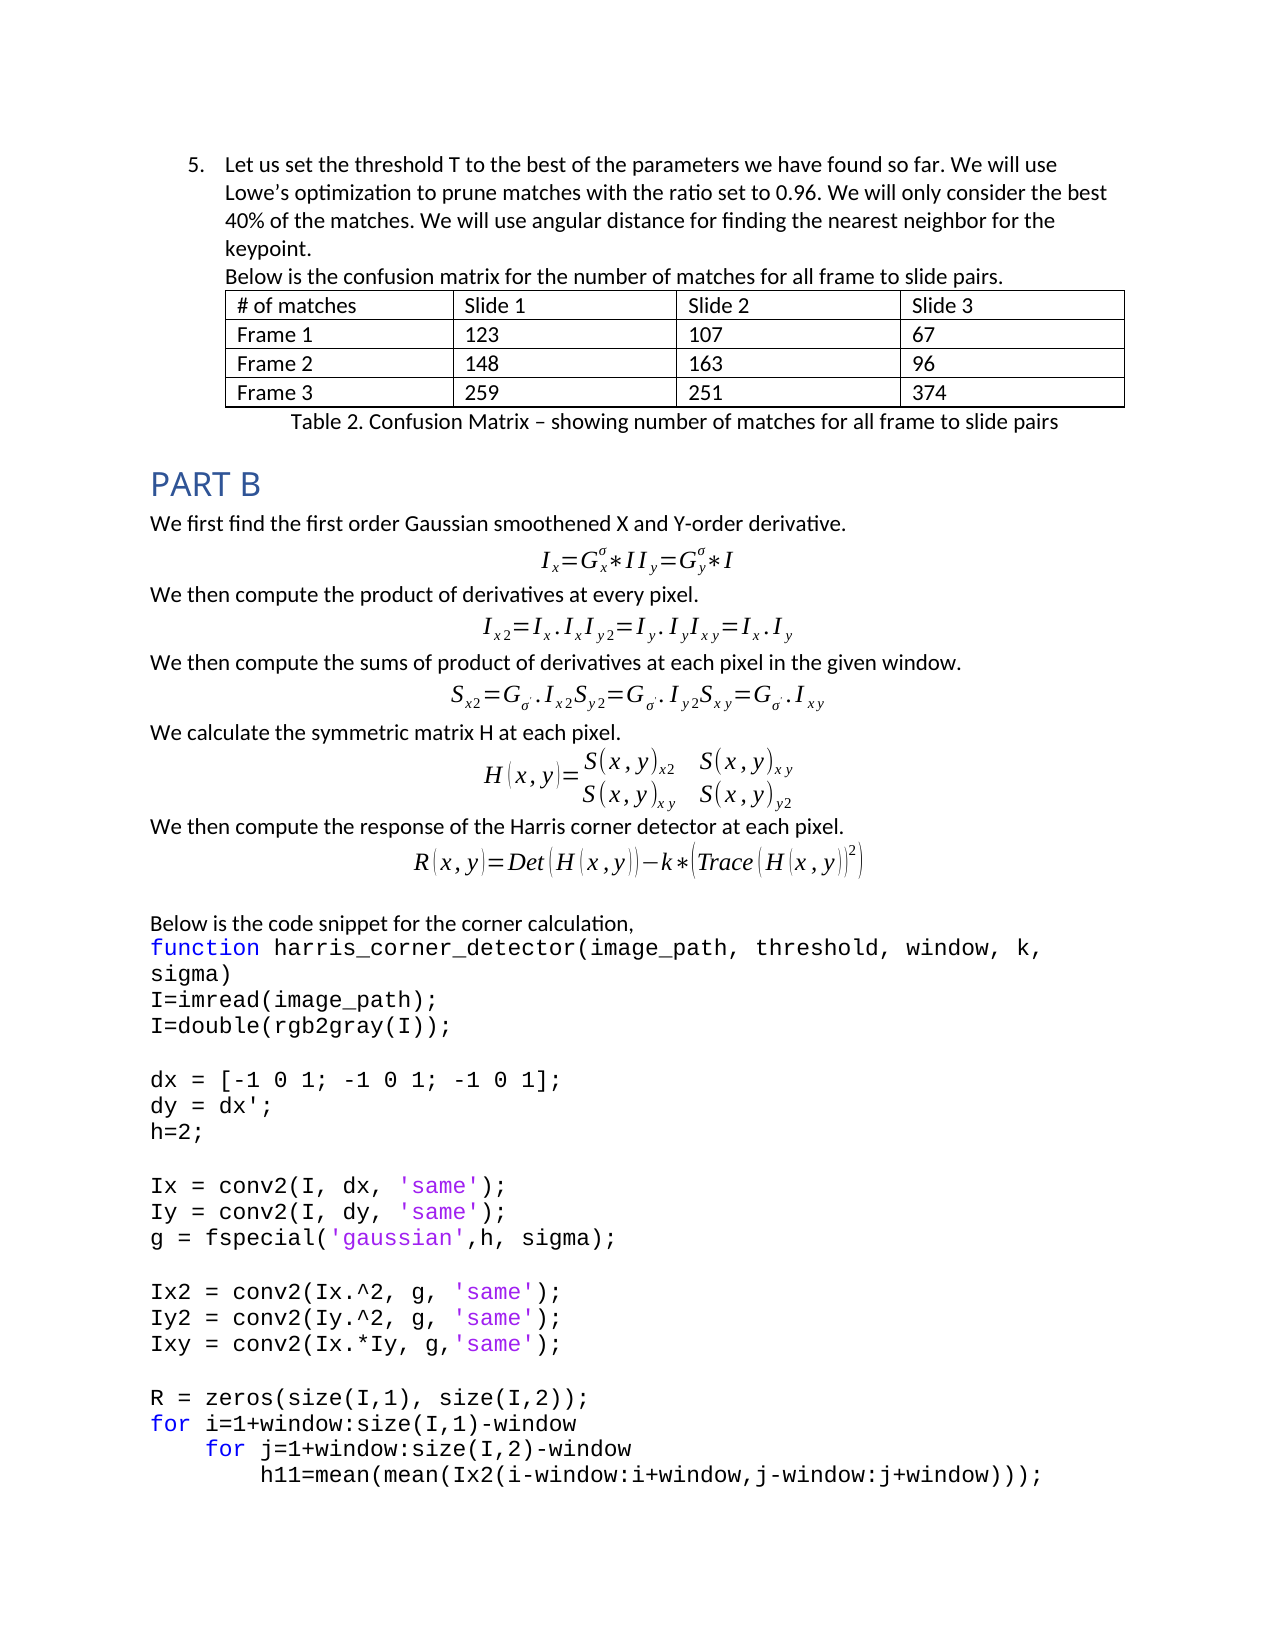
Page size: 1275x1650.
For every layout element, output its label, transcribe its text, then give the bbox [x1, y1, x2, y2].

text for i=1+window:size(I,1)-window [150, 1412, 1125, 1438]
table_cell 67 [901, 320, 1124, 348]
text Iy2 = conv2(Iy.^2, g, 'same'); [150, 1306, 1125, 1332]
table_cell Frame 3 [226, 378, 453, 406]
text Ix2 = conv2(Ix.^2, g, 'same'); [150, 1280, 1125, 1306]
subtitle PART B [150, 460, 1125, 506]
table_cell 163 [677, 349, 900, 377]
text for j=1+window:size(I,2)-window [150, 1438, 1125, 1464]
table_cell 374 [901, 378, 1124, 406]
table_cell 123 [454, 320, 676, 348]
text Below is the code snippet for the corner calculation, [150, 909, 1125, 937]
text We then compute the sums of product of derivatives at each pixel in the given window. [150, 648, 1125, 676]
table_cell Frame 2 [226, 349, 453, 377]
text Ixy = conv2(Ix.*Iy, g,'same'); [150, 1332, 1125, 1358]
table_cell 96 [901, 349, 1124, 377]
text We then compute the response of the Harris corner detector at each pixel. [150, 812, 1125, 840]
text We calculate the symmetric matrix H at each pixel. [150, 718, 1125, 746]
text Ix = conv2(I, dx, 'same'); [150, 1174, 1125, 1200]
text We first find the first order Gaussian smoothened X and Y-order derivative. [150, 509, 1125, 537]
table_header Slide 1 [454, 291, 676, 319]
table_cell 251 [677, 378, 900, 406]
list Below is the confusion matrix for the number of matches for all frame to slide pairs. [225, 262, 1125, 290]
table_cell 259 [454, 378, 676, 406]
table_header # of matches [226, 291, 453, 319]
text dy = dx'; [150, 1094, 1125, 1120]
text h11=mean(mean(Ix2(i-window:i+window,j-window:j+window))); [150, 1464, 1125, 1490]
table_header Slide 2 [677, 291, 900, 319]
list Let us set the threshold T to the best of the parameters we have found so far. We will use Lowe’s optimization to prune matches with the ratio set to 0.96. We will only consider the best 40% of the matches. We will use angular distance for finding the nearest neighbor for the keypoint. [187, 150, 1125, 262]
table_cell 107 [677, 320, 900, 348]
text We then compute the product of derivatives at every pixel. [150, 581, 1125, 609]
text I=double(rgb2gray(I)); [150, 1014, 1125, 1040]
list Table 2. Confusion Matrix – showing number of matches for all frame to slide pairs [225, 408, 1125, 435]
table_cell Frame 1 [226, 320, 453, 348]
table_cell 148 [454, 349, 676, 377]
text g = fspecial('gaussian',h, sigma); [150, 1226, 1125, 1252]
text function harris_corner_detector(image_path, threshold, window, k, sigma) [150, 937, 1125, 988]
text R = zeros(size(I,1), size(I,2)); [150, 1386, 1125, 1412]
table_header Slide 3 [901, 291, 1124, 319]
text h=2; [150, 1120, 1125, 1146]
text dx = [-1 0 1; -1 0 1; -1 0 1]; [150, 1068, 1125, 1094]
text I=imread(image_path); [150, 988, 1125, 1014]
text Iy = conv2(I, dy, 'same'); [150, 1200, 1125, 1226]
